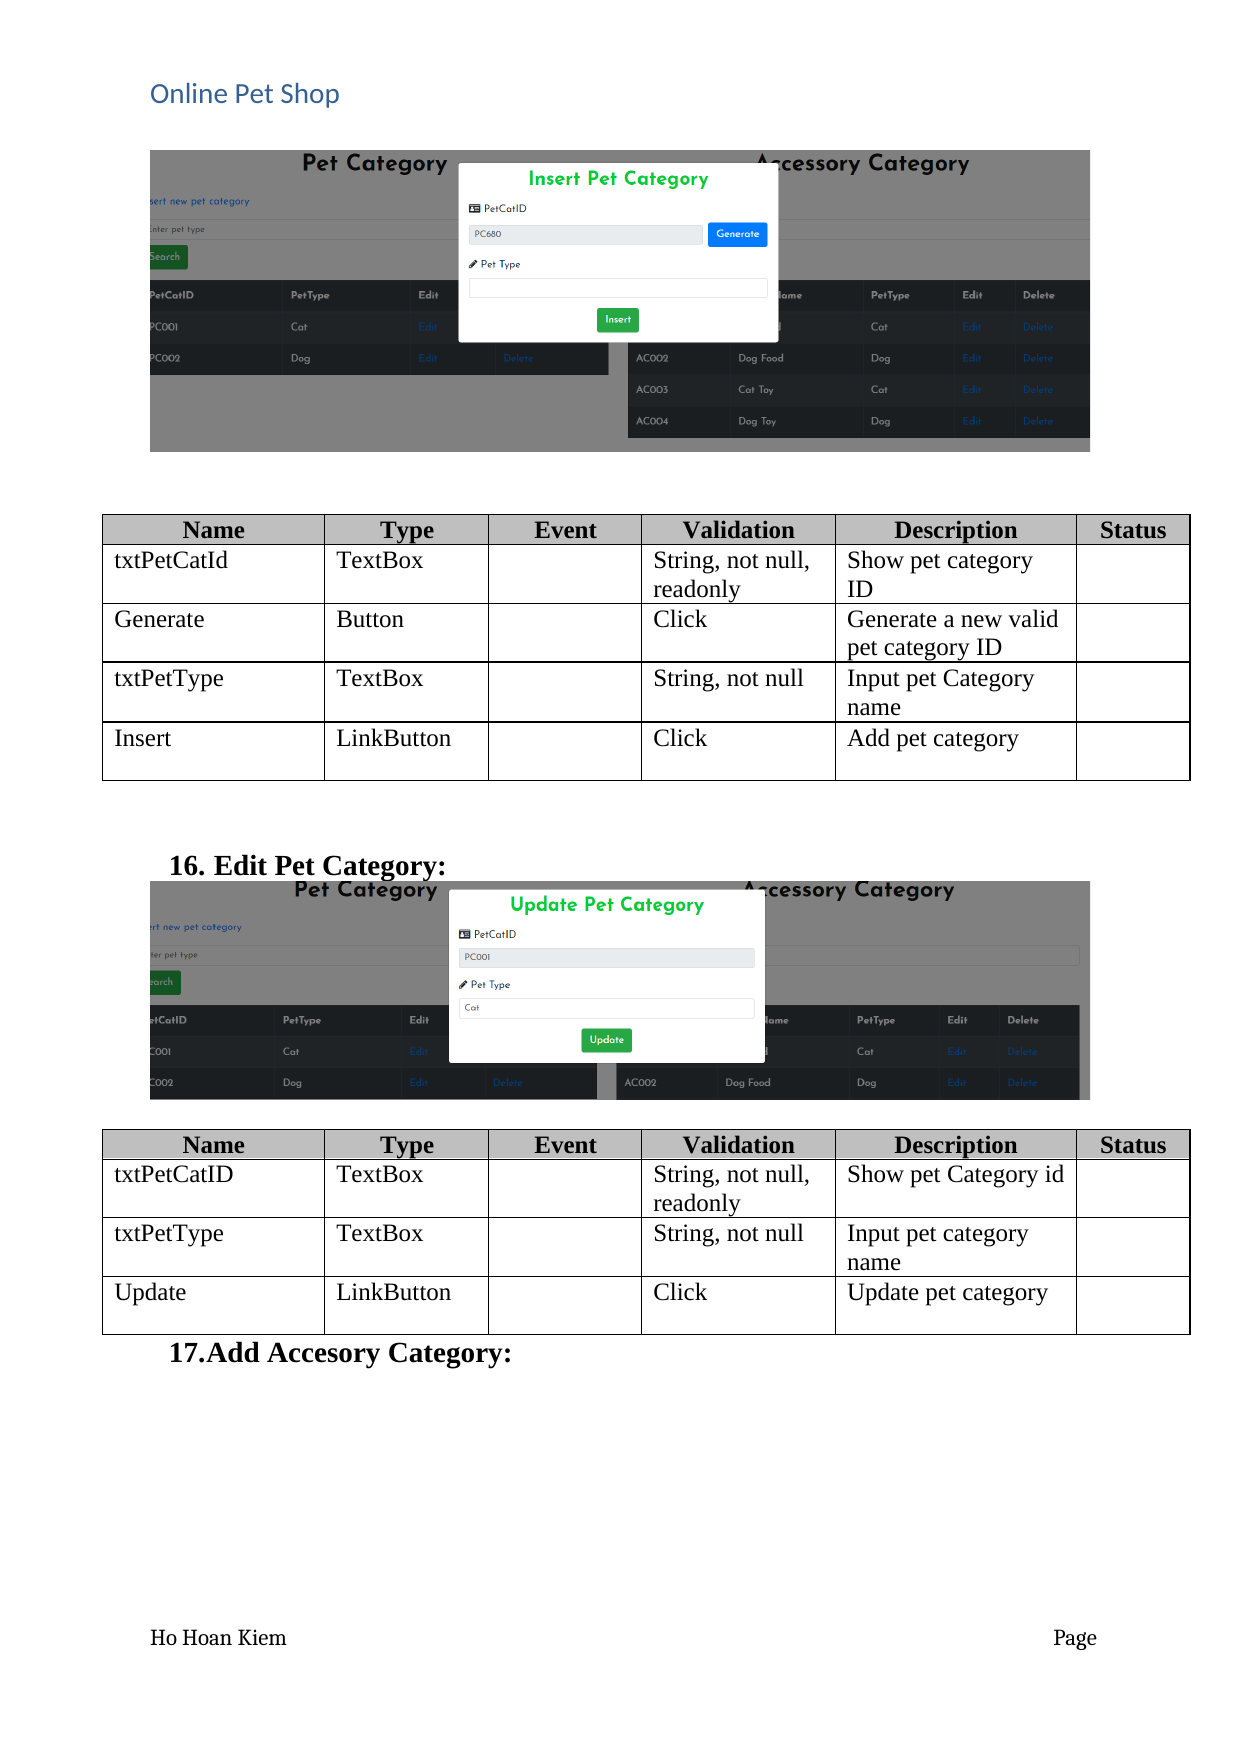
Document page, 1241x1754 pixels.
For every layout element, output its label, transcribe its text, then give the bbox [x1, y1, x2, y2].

table_header Input pet Category name [836, 663, 1076, 721]
table_header Click [642, 723, 835, 780]
table_cell Click [642, 604, 835, 661]
table_header [1077, 723, 1189, 780]
table_cell [1077, 1160, 1189, 1217]
table_header TextBox [325, 663, 488, 721]
table_header Description [836, 515, 1076, 544]
table_header Type [325, 1130, 488, 1158]
table_cell [489, 1160, 641, 1217]
table_cell Update [103, 1277, 324, 1334]
table_header Description [836, 1130, 1076, 1158]
table_cell [489, 1277, 641, 1334]
table_cell txtPetType [103, 1218, 324, 1276]
table_cell Input pet category name [836, 1218, 1076, 1276]
table_header Type [325, 515, 488, 544]
table_header Validation [642, 1130, 835, 1158]
table_cell [1077, 545, 1189, 603]
list Add Accesory Category: [169, 1335, 1090, 1368]
table_cell String, not null, readonly [642, 545, 835, 603]
table_cell Show pet category ID [836, 545, 1076, 603]
table_cell Update pet category [836, 1277, 1076, 1334]
table_cell [489, 545, 641, 603]
table_cell [489, 604, 641, 661]
picture [150, 881, 1091, 1100]
table_header String, not null [642, 663, 835, 721]
table_header Insert [103, 723, 324, 780]
table_cell [489, 1218, 641, 1276]
table_cell [1077, 1218, 1189, 1276]
picture [150, 150, 1091, 452]
table_header [489, 723, 641, 780]
table_cell TextBox [325, 545, 488, 603]
table_header txtPetType [103, 663, 324, 721]
table_header Status [1077, 515, 1189, 544]
table_header [1077, 663, 1189, 721]
table_cell [1077, 1277, 1189, 1334]
table_header Add pet category [836, 723, 1076, 780]
table_cell [1077, 604, 1189, 661]
table_cell txtPetCatID [103, 1160, 324, 1217]
table_cell txtPetCatId [103, 545, 324, 603]
table_cell String, not null [642, 1218, 835, 1276]
table_cell LinkButton [325, 1277, 488, 1334]
table_header LinkButton [325, 723, 488, 780]
table_header Event [489, 1130, 641, 1158]
table_cell Button [325, 604, 488, 661]
table_cell TextBox [325, 1218, 488, 1276]
table_cell Click [642, 1277, 835, 1334]
table_cell String, not null, readonly [642, 1160, 835, 1217]
table_cell TextBox [325, 1160, 488, 1217]
table_header Status [1077, 1130, 1189, 1158]
table_cell Generate [103, 604, 324, 661]
table_cell Show pet Category id [836, 1160, 1076, 1217]
table_header Event [489, 515, 641, 544]
list Edit Pet Category: [169, 848, 1090, 881]
table_cell Generate a new valid pet category ID [836, 604, 1076, 661]
table_header Validation [642, 515, 835, 544]
table_header [489, 663, 641, 721]
table_header Name [103, 1130, 324, 1158]
table_header Name [103, 515, 324, 544]
